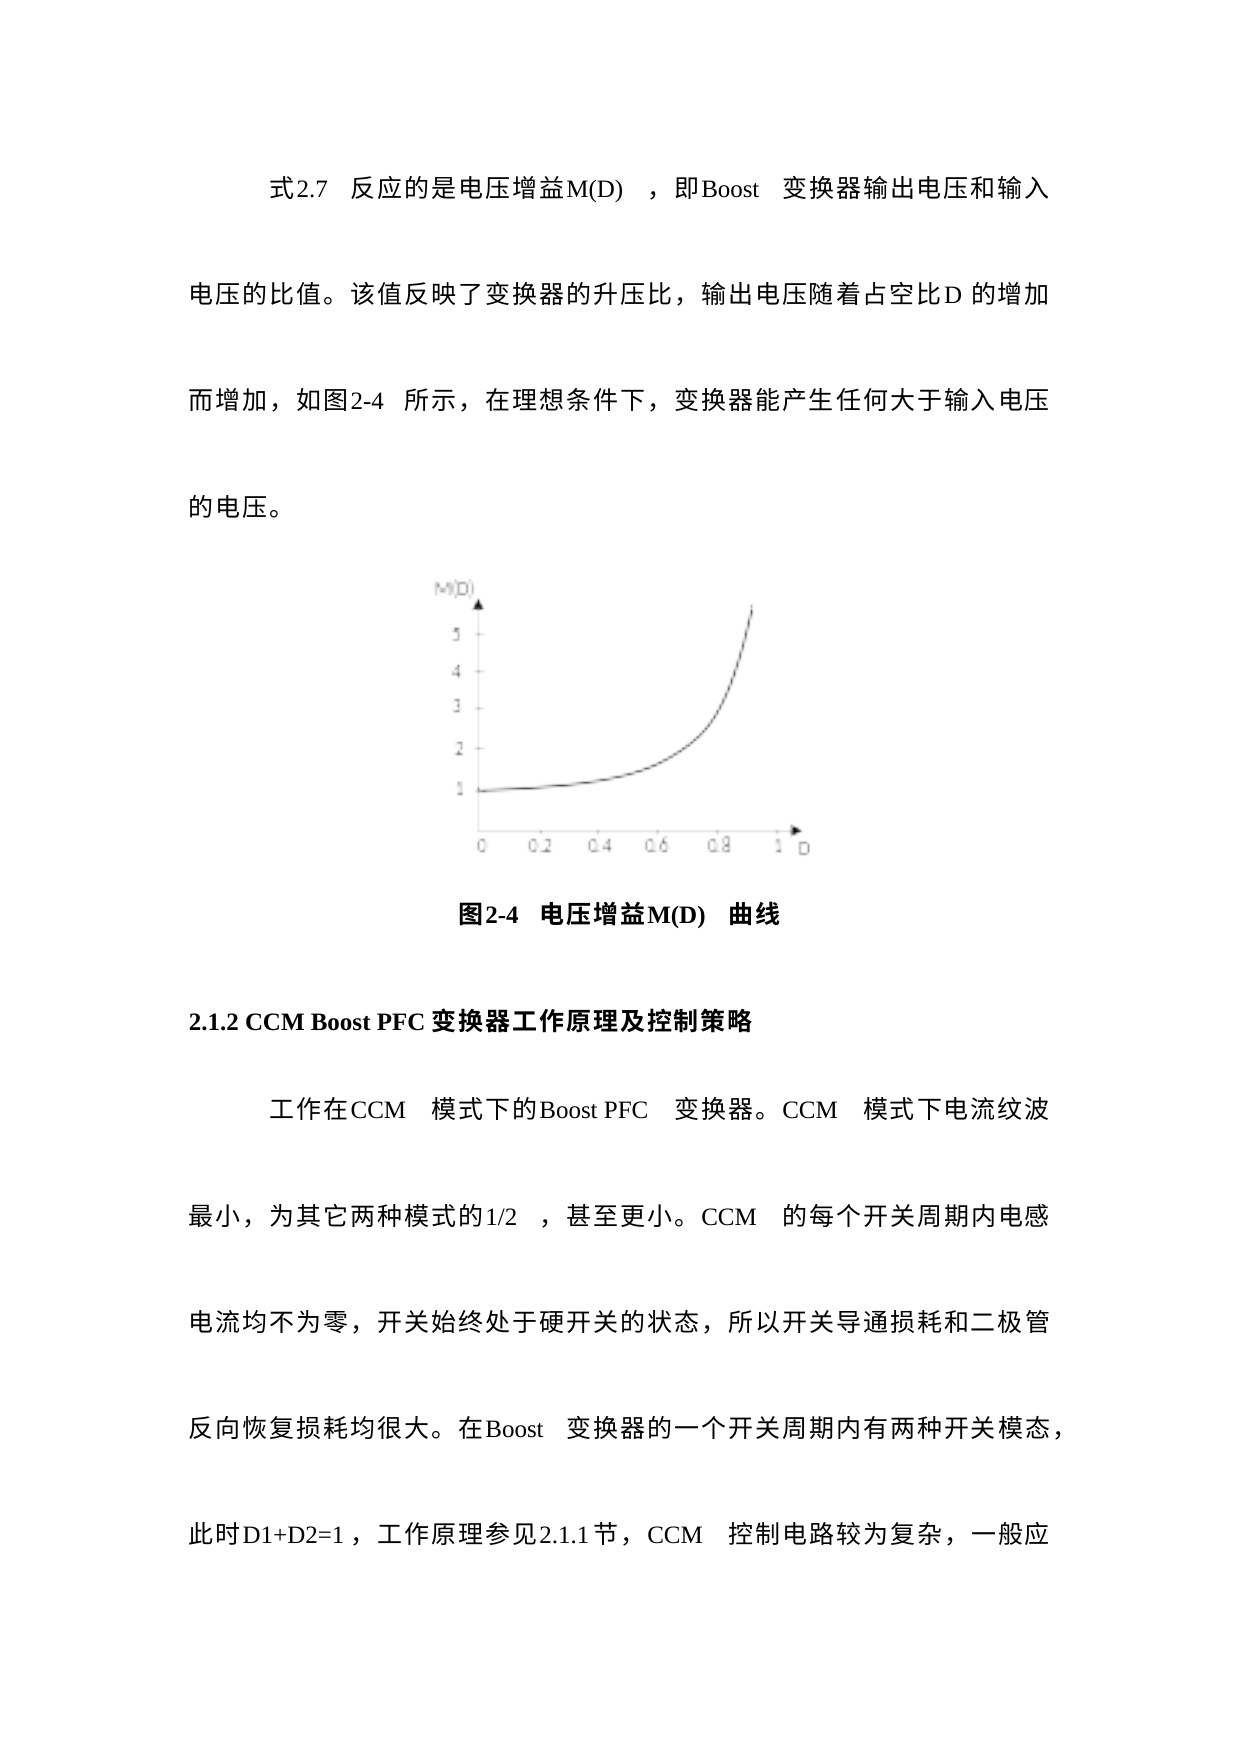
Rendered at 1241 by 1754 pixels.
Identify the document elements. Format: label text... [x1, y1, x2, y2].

text 式2.7反应的是电压增益M(D)，即Boost变换器输出电压和输入电压的比值。该值反映了变换器的升压比，输出电压随着占空比D的增加而增加，如图2-4所示，在理想条件下，变换器能产生任何大于输入电压的电压。 [188, 151, 1052, 541]
text 图2-4 电压增益M(D)曲线 [188, 877, 1052, 948]
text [188, 1073, 1052, 1568]
text 2.1.2 CCM Boost PFC变换器工作原理及控制策略 [188, 984, 1052, 1054]
